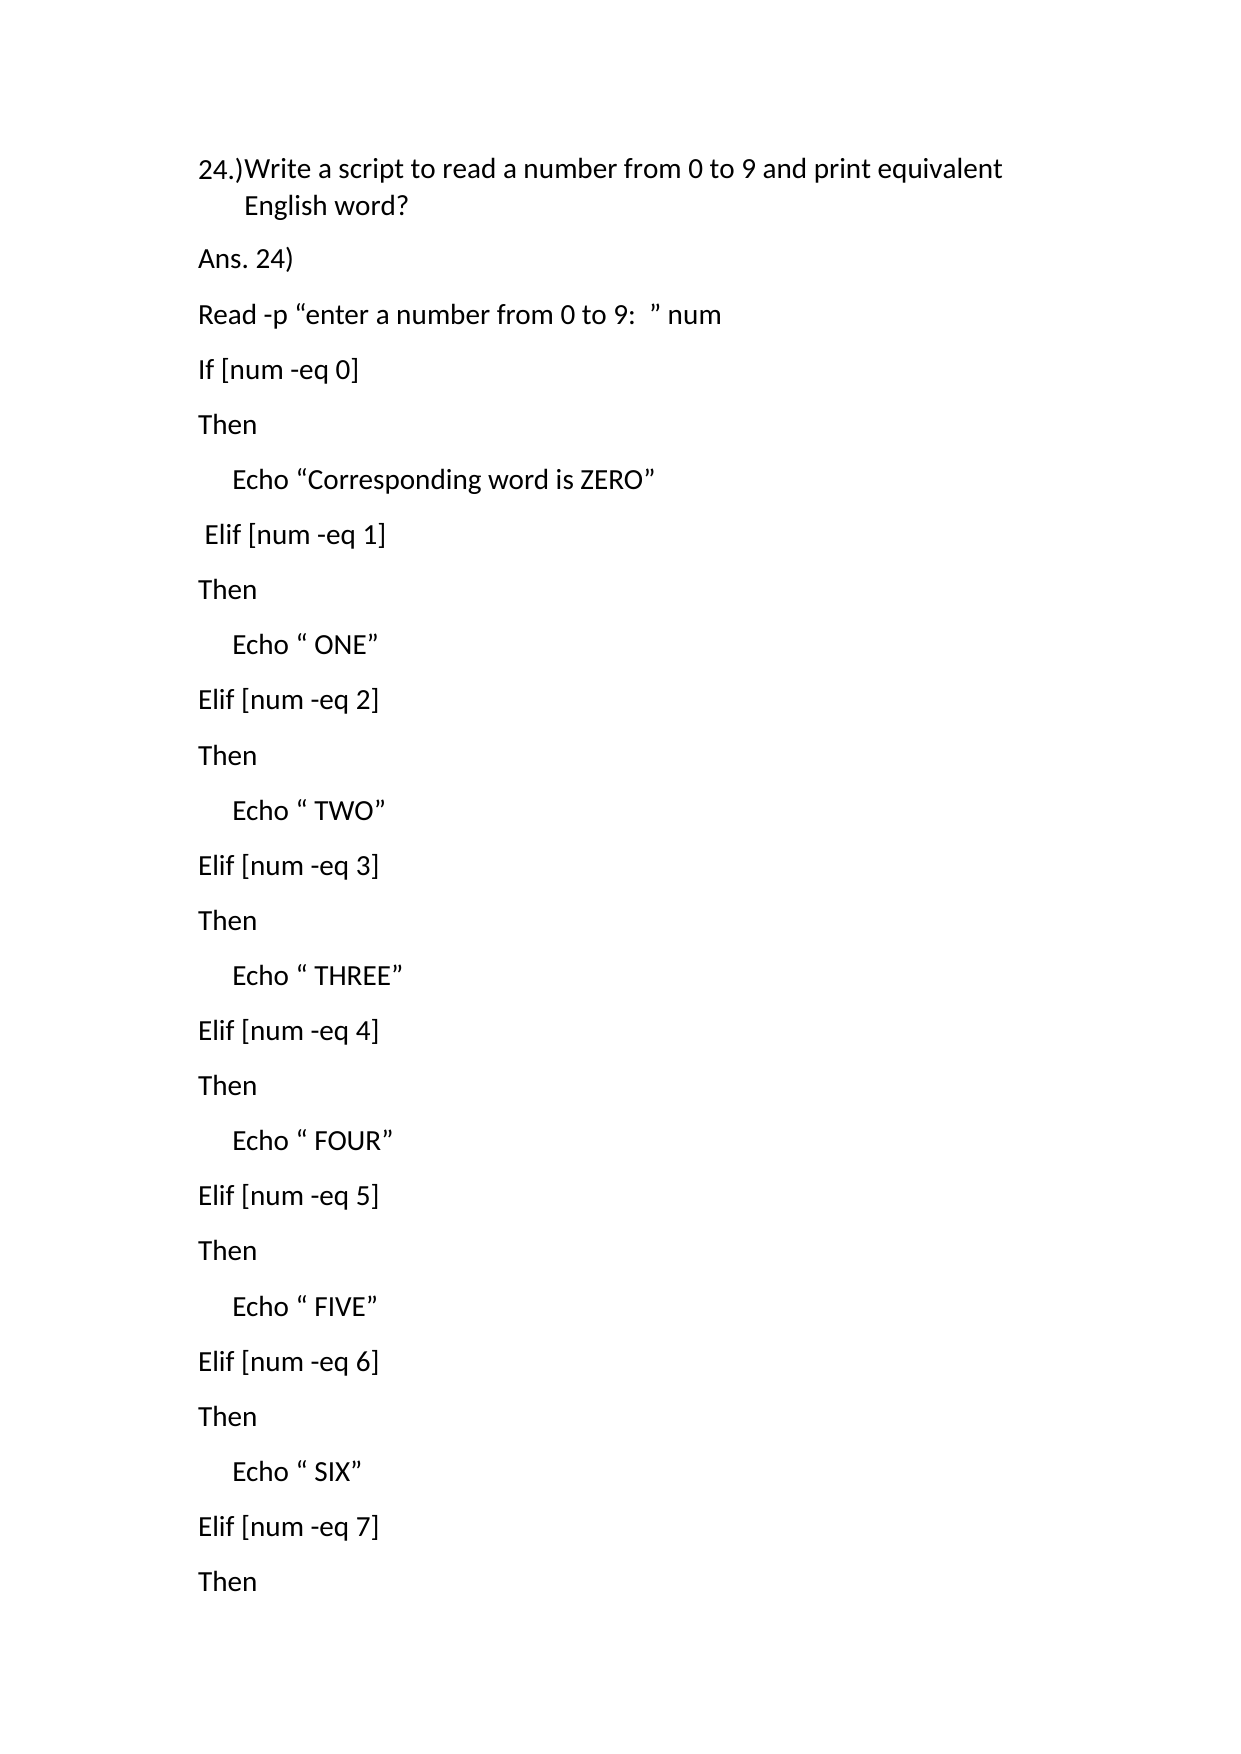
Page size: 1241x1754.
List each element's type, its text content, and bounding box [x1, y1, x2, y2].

text Elif [num -eq 4] [198, 1012, 1090, 1048]
text Elif [num -eq 2] [198, 681, 1090, 717]
text Then [198, 737, 1090, 772]
text Read -p “enter a number from 0 to 9: ” num [198, 296, 1090, 331]
text Echo “ TWO” [198, 792, 1090, 827]
text Echo “ FIVE” [198, 1288, 1090, 1323]
text Then [198, 1232, 1090, 1268]
text Elif [num -eq 6] [198, 1343, 1090, 1378]
text If [num -eq 0] [198, 351, 1090, 386]
text Then [198, 1563, 1090, 1599]
text Then [198, 1067, 1090, 1103]
text Elif [num -eq 3] [198, 847, 1090, 882]
text Elif [num -eq 7] [198, 1508, 1090, 1544]
text Then [198, 1398, 1090, 1433]
text Echo “ FOUR” [198, 1122, 1090, 1158]
text Echo “ SIX” [198, 1453, 1090, 1488]
list Write a script to read a number from 0 to 9 and print equivalent English word? [198, 150, 1090, 224]
text Echo “ ONE” [198, 626, 1090, 662]
text Elif [num -eq 1] [198, 516, 1090, 552]
text Ans. 24) [198, 241, 1090, 276]
text Then [198, 406, 1090, 442]
text Echo “ THREE” [198, 957, 1090, 993]
text Echo “Corresponding word is ZERO” [198, 461, 1090, 497]
text Elif [num -eq 5] [198, 1177, 1090, 1213]
text Then [198, 571, 1090, 607]
text Then [198, 902, 1090, 937]
